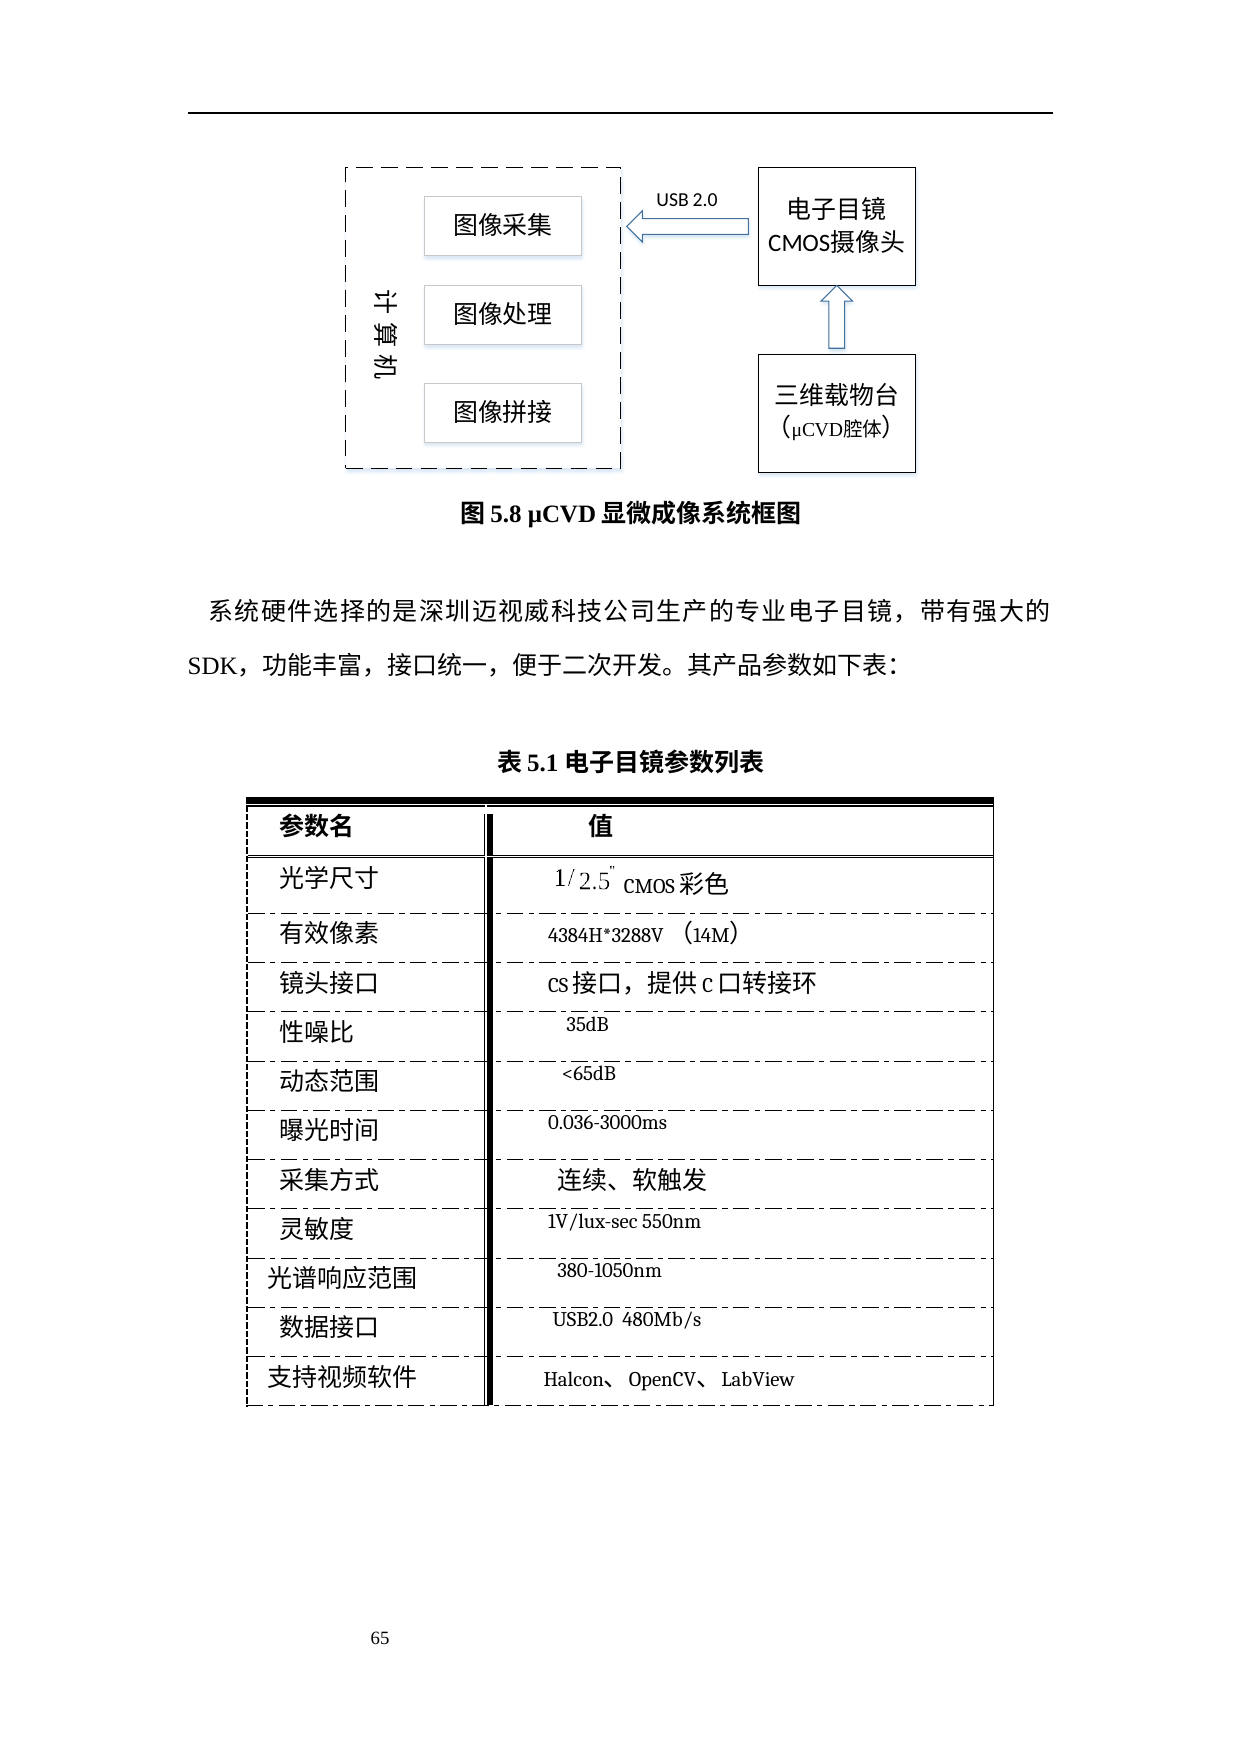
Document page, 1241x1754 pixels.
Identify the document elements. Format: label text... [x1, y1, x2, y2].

table_cell Halcon、OpenCV、LabView [493, 1356, 993, 1405]
table_cell <65dB [493, 1061, 993, 1110]
text 图5.8 μCVD显微成像系统框图 [187, 493, 1053, 530]
text 表5.1 电子目镜参数列表 [187, 743, 1053, 779]
table_cell USB2.0 480Mb/s [493, 1307, 993, 1356]
table_cell 1V/lux-sec 550nm [493, 1208, 993, 1258]
table_cell 光谱响应范围 [247, 1258, 484, 1307]
table_cell 4384H*3288V （14M） [493, 913, 993, 962]
table_header 值 [488, 807, 993, 855]
table_cell 灵敏度 [247, 1208, 484, 1258]
table_cell CS接口，提供C口转接环 [493, 962, 993, 1011]
table_cell 35dB [493, 1011, 993, 1061]
table_cell 连续、软触发 [493, 1159, 993, 1208]
table_cell 曝光时间 [247, 1110, 484, 1159]
table_header 参数名 [247, 804, 488, 855]
table_cell 380-1050nm [493, 1258, 993, 1307]
table_cell CMOS 彩色 [493, 858, 993, 913]
table_cell 镜头接口 [247, 962, 484, 1011]
table_cell 采集方式 [247, 1159, 484, 1208]
table_cell 数据接口 [247, 1307, 484, 1356]
table_cell 动态范围 [247, 1061, 484, 1110]
table_cell 有效像素 [247, 913, 484, 962]
table_cell 光学尺寸 [247, 858, 484, 913]
table_cell 支持视频软件 [247, 1356, 484, 1405]
table_cell 0.036-3000ms [493, 1110, 993, 1159]
table_cell 性噪比 [247, 1011, 484, 1061]
text 系统硬件选择的是深圳迈视威科技公司生产的专业电子目镜，带有强大的SDK，功能丰富，接口统一，便于二次开发。其产品参数如下表： [187, 591, 1053, 682]
